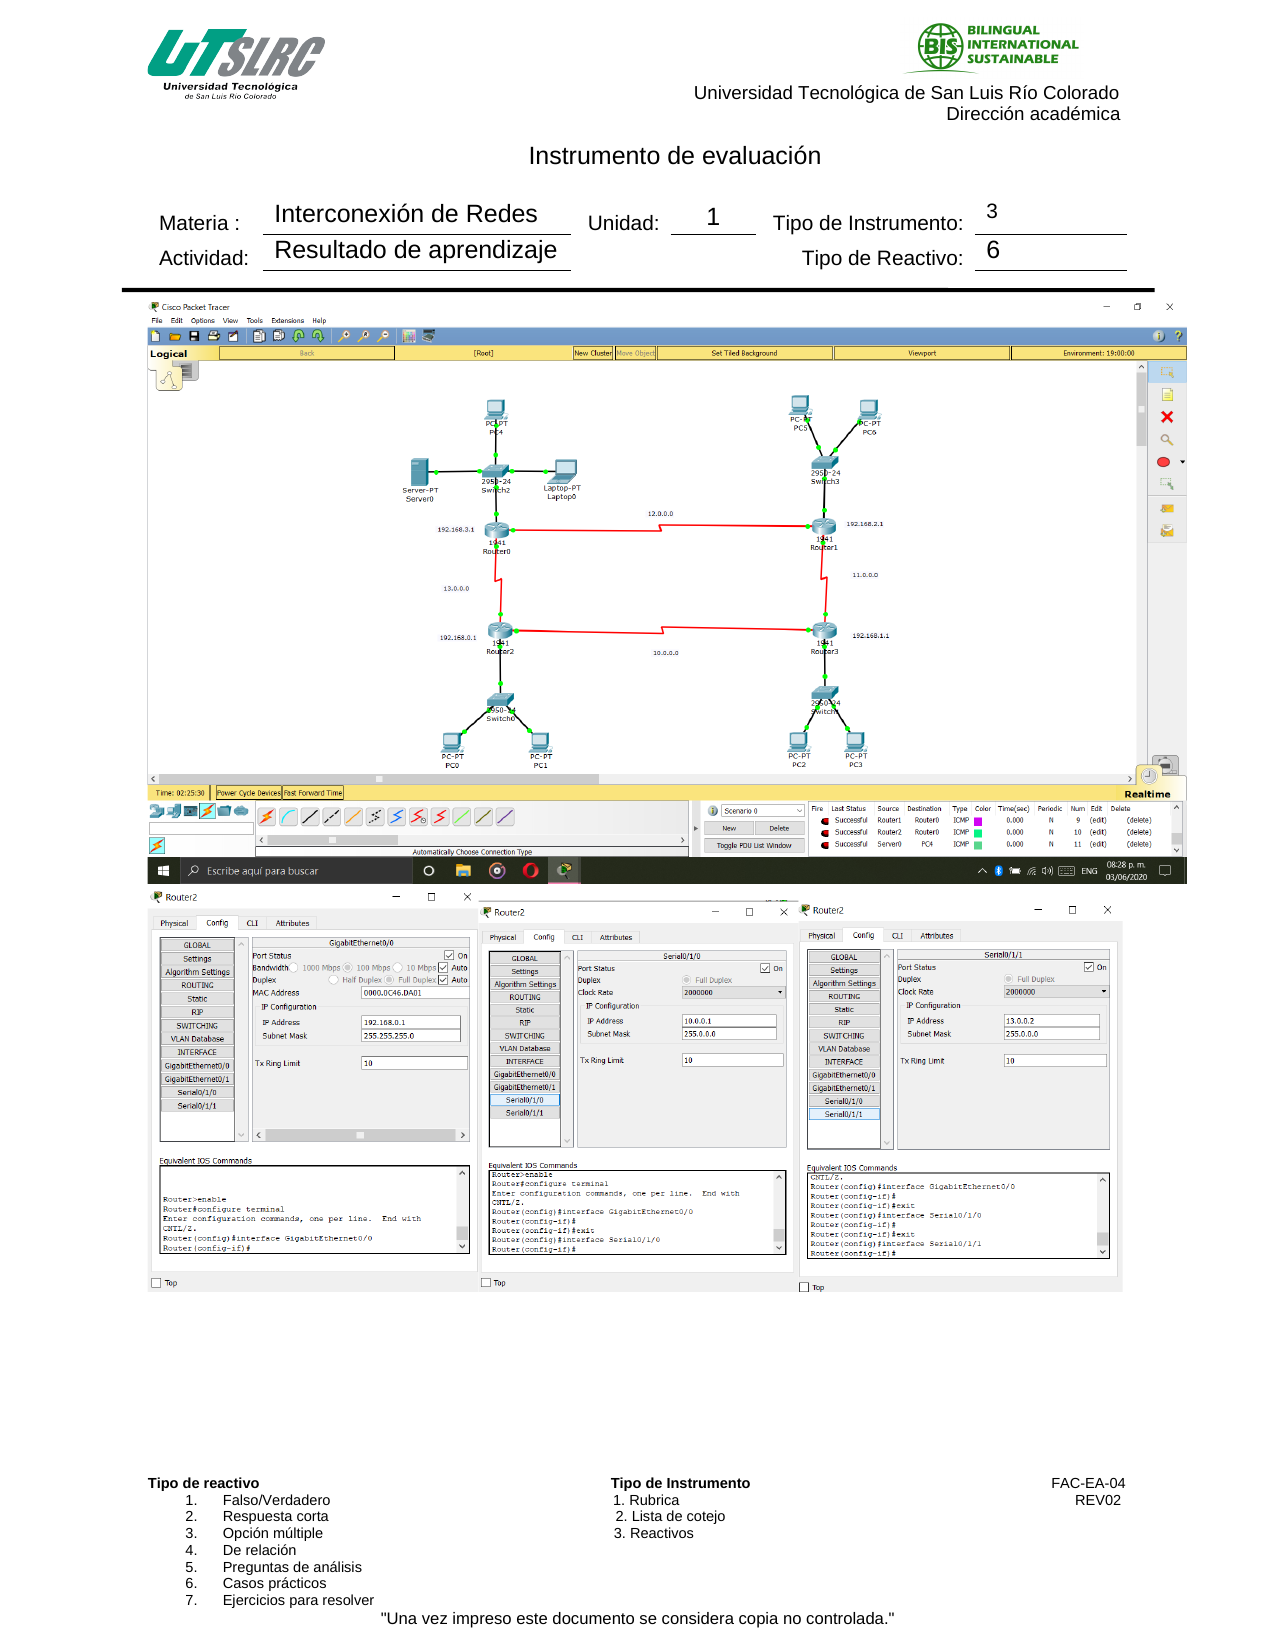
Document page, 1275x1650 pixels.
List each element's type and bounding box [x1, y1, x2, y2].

picture [147, 299, 1187, 884]
picture [147, 888, 1123, 1292]
picture [147, 29, 325, 99]
picture [900, 17, 1085, 79]
